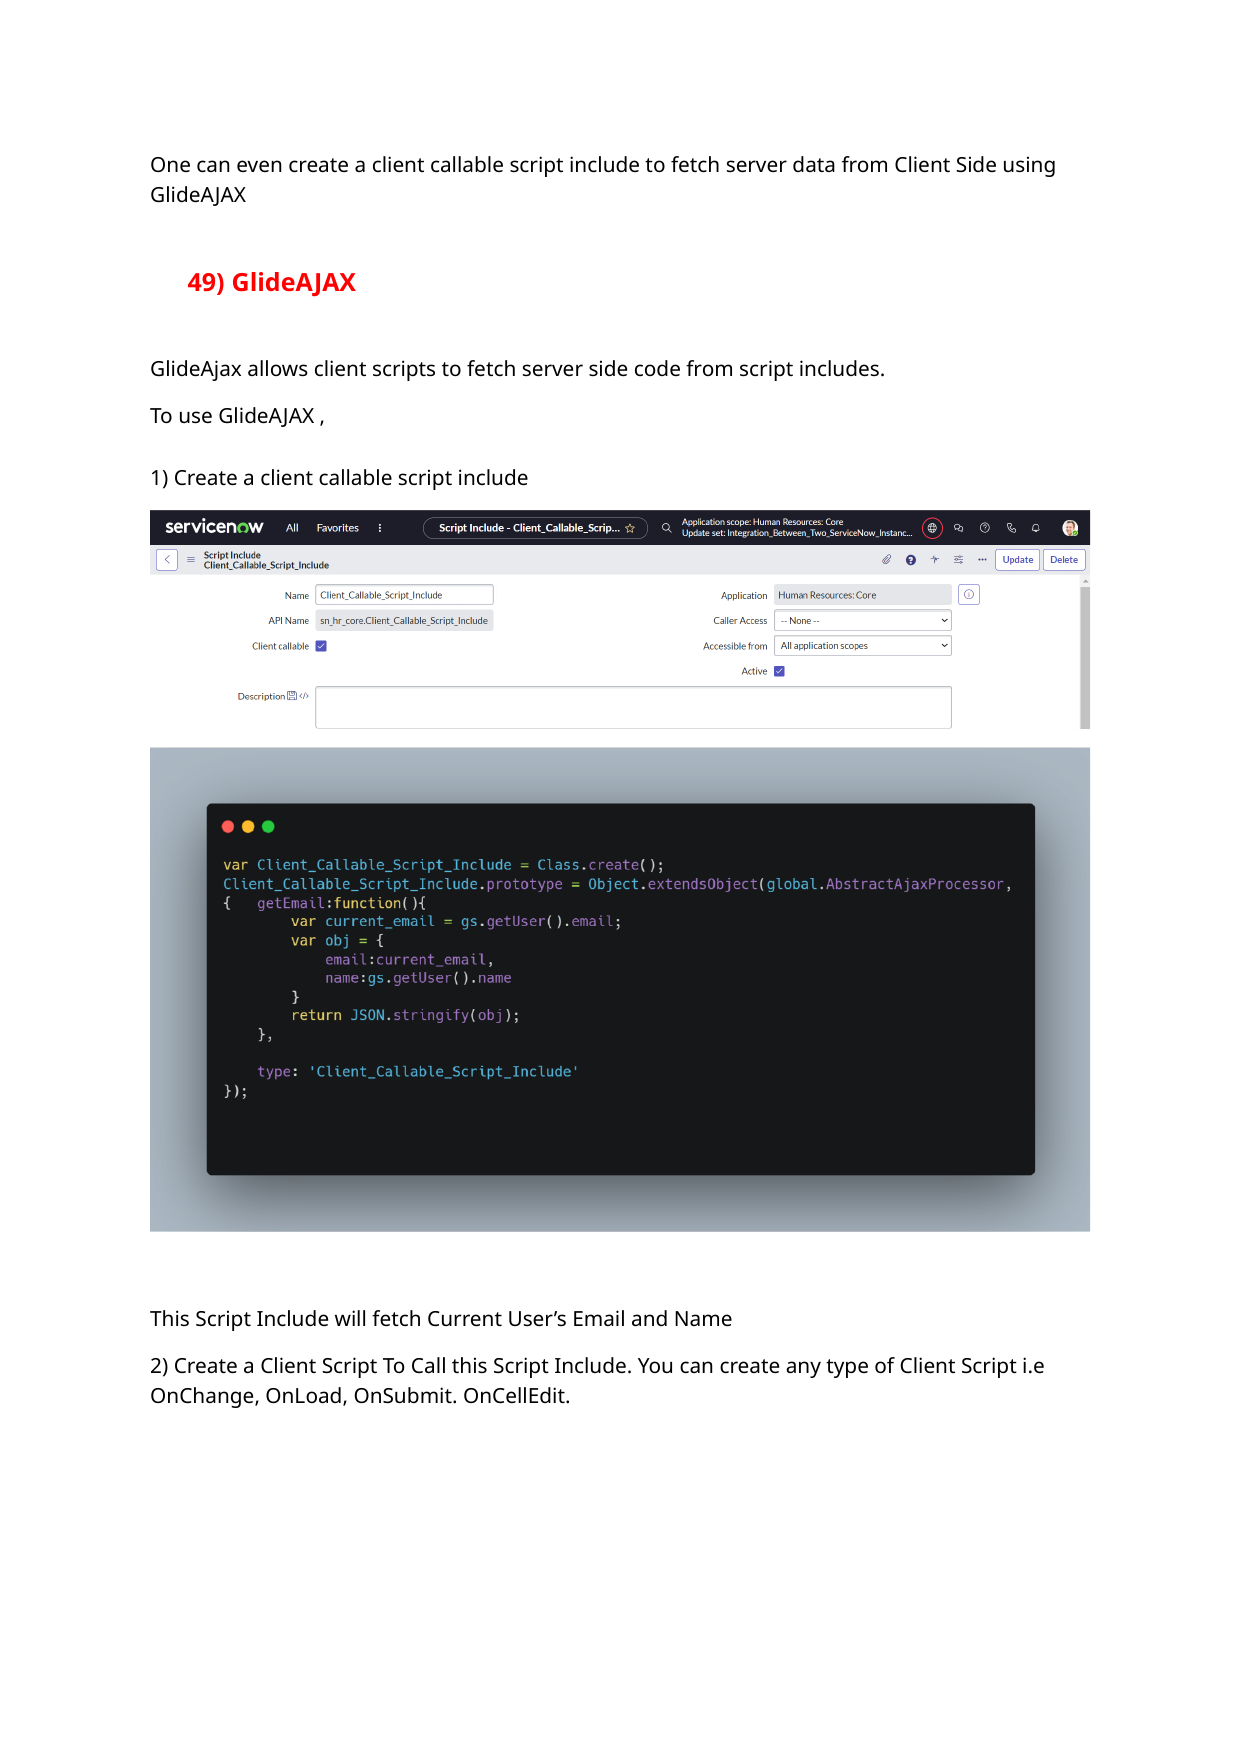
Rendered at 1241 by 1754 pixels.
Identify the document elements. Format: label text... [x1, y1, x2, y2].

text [150, 150, 1090, 209]
text 2) Create a Client Script To Call this Script Include. You can create any type of Client Script i.e OnChange, OnLoad, OnSubmit. OnCellEdit. [150, 1351, 1090, 1410]
text To use GlideAJAX , 1) Create a client callable script include [150, 402, 1090, 491]
text This Script Include will fetch Current User’s Email and Name [150, 1304, 1090, 1332]
picture [150, 747, 1091, 1232]
list GlideAJAX [187, 265, 1090, 299]
text GlideAjax allows client scripts to fetch server side code from script includes. [150, 318, 1090, 383]
picture [150, 510, 1091, 729]
